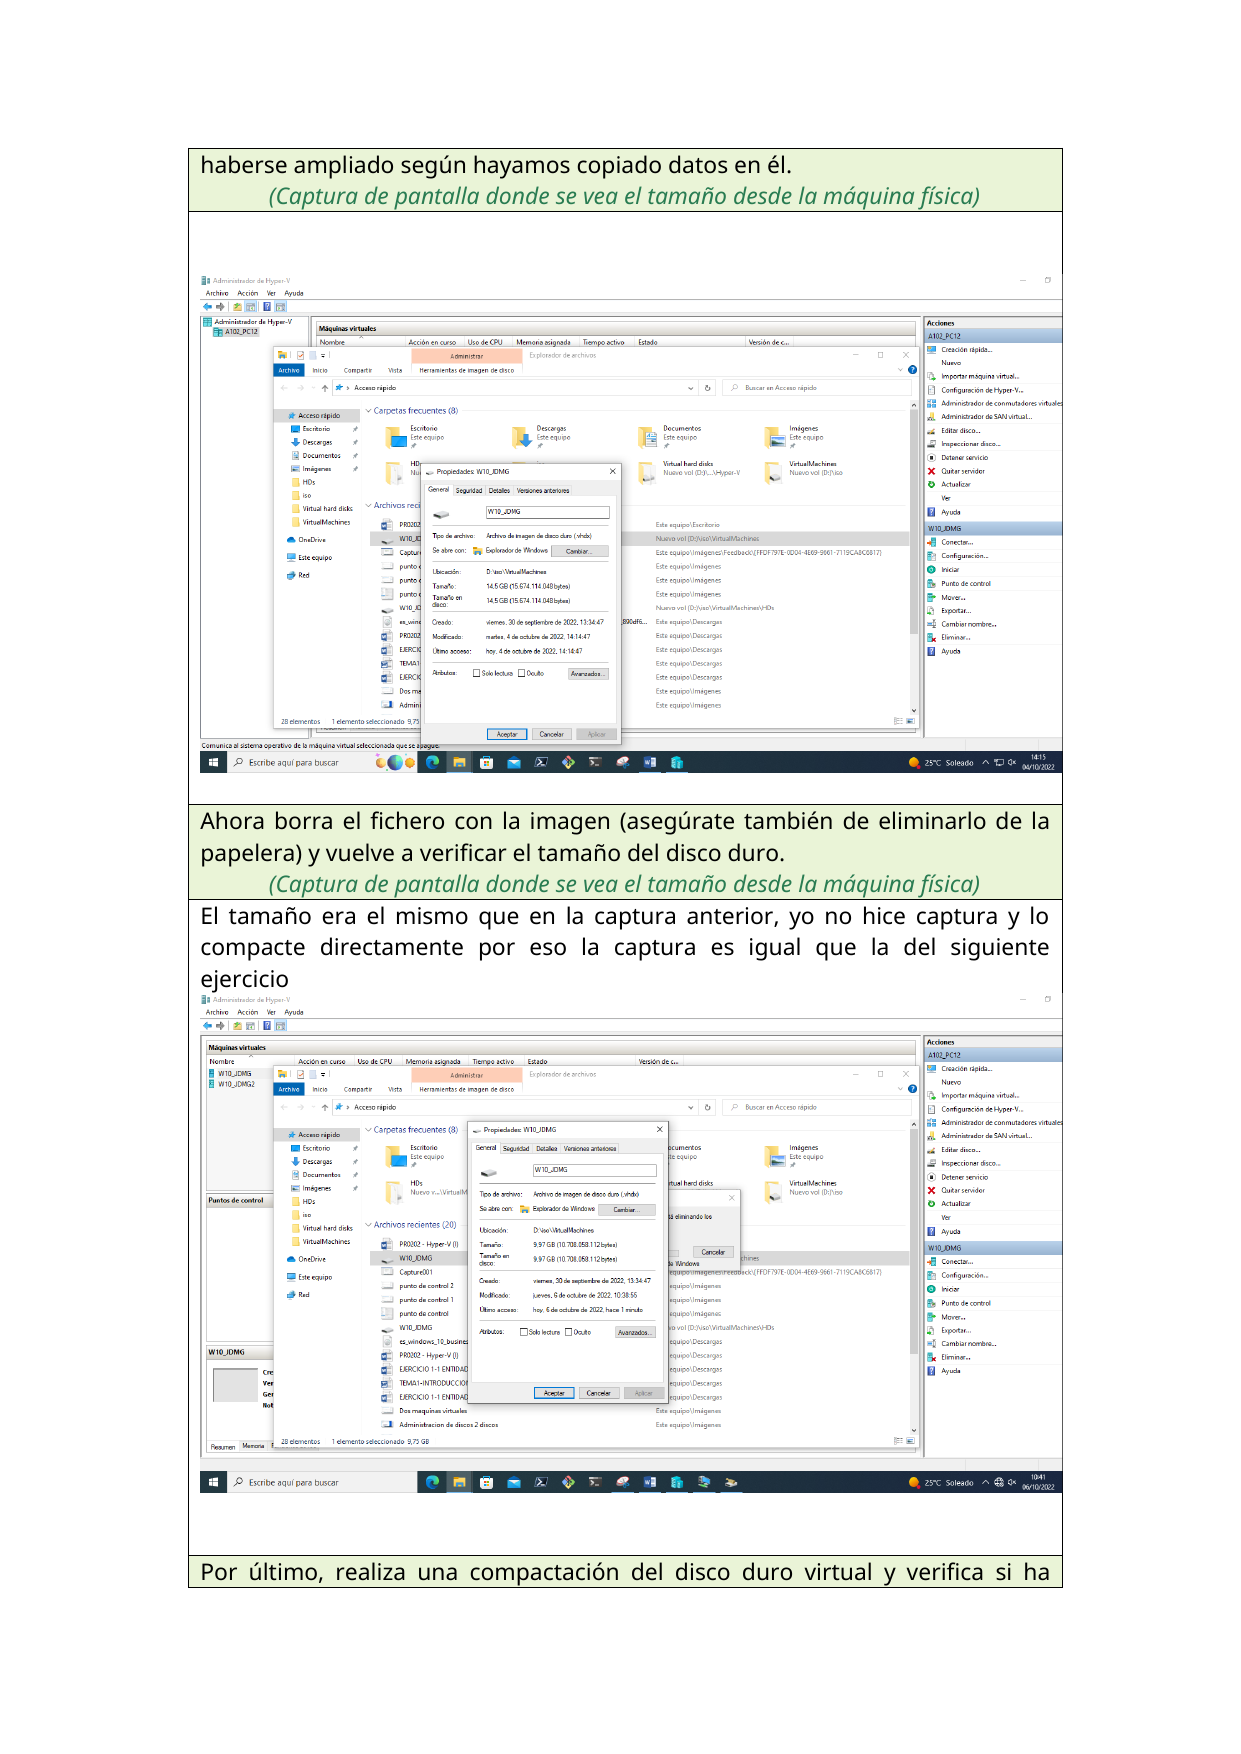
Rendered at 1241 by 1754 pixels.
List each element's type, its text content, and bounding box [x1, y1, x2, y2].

table_cell [189, 212, 1062, 804]
picture [200, 993, 1063, 1493]
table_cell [189, 1556, 1062, 1587]
table_cell Ahora borra el fichero con la imagen (asegúrate también de eliminarlo de la papelera) y vuelve a verificar el tamaño del disco duro. (Captura de pantalla donde se vea el tamaño desde la máquina física) [189, 805, 1062, 899]
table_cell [189, 149, 1062, 211]
picture [200, 274, 1063, 773]
table_cell El tamaño era el mismo que en la captura anterior, yo no hice captura y lo compacte directamente por eso la captura es igual que la del siguiente ejercicio [189, 900, 1062, 1555]
